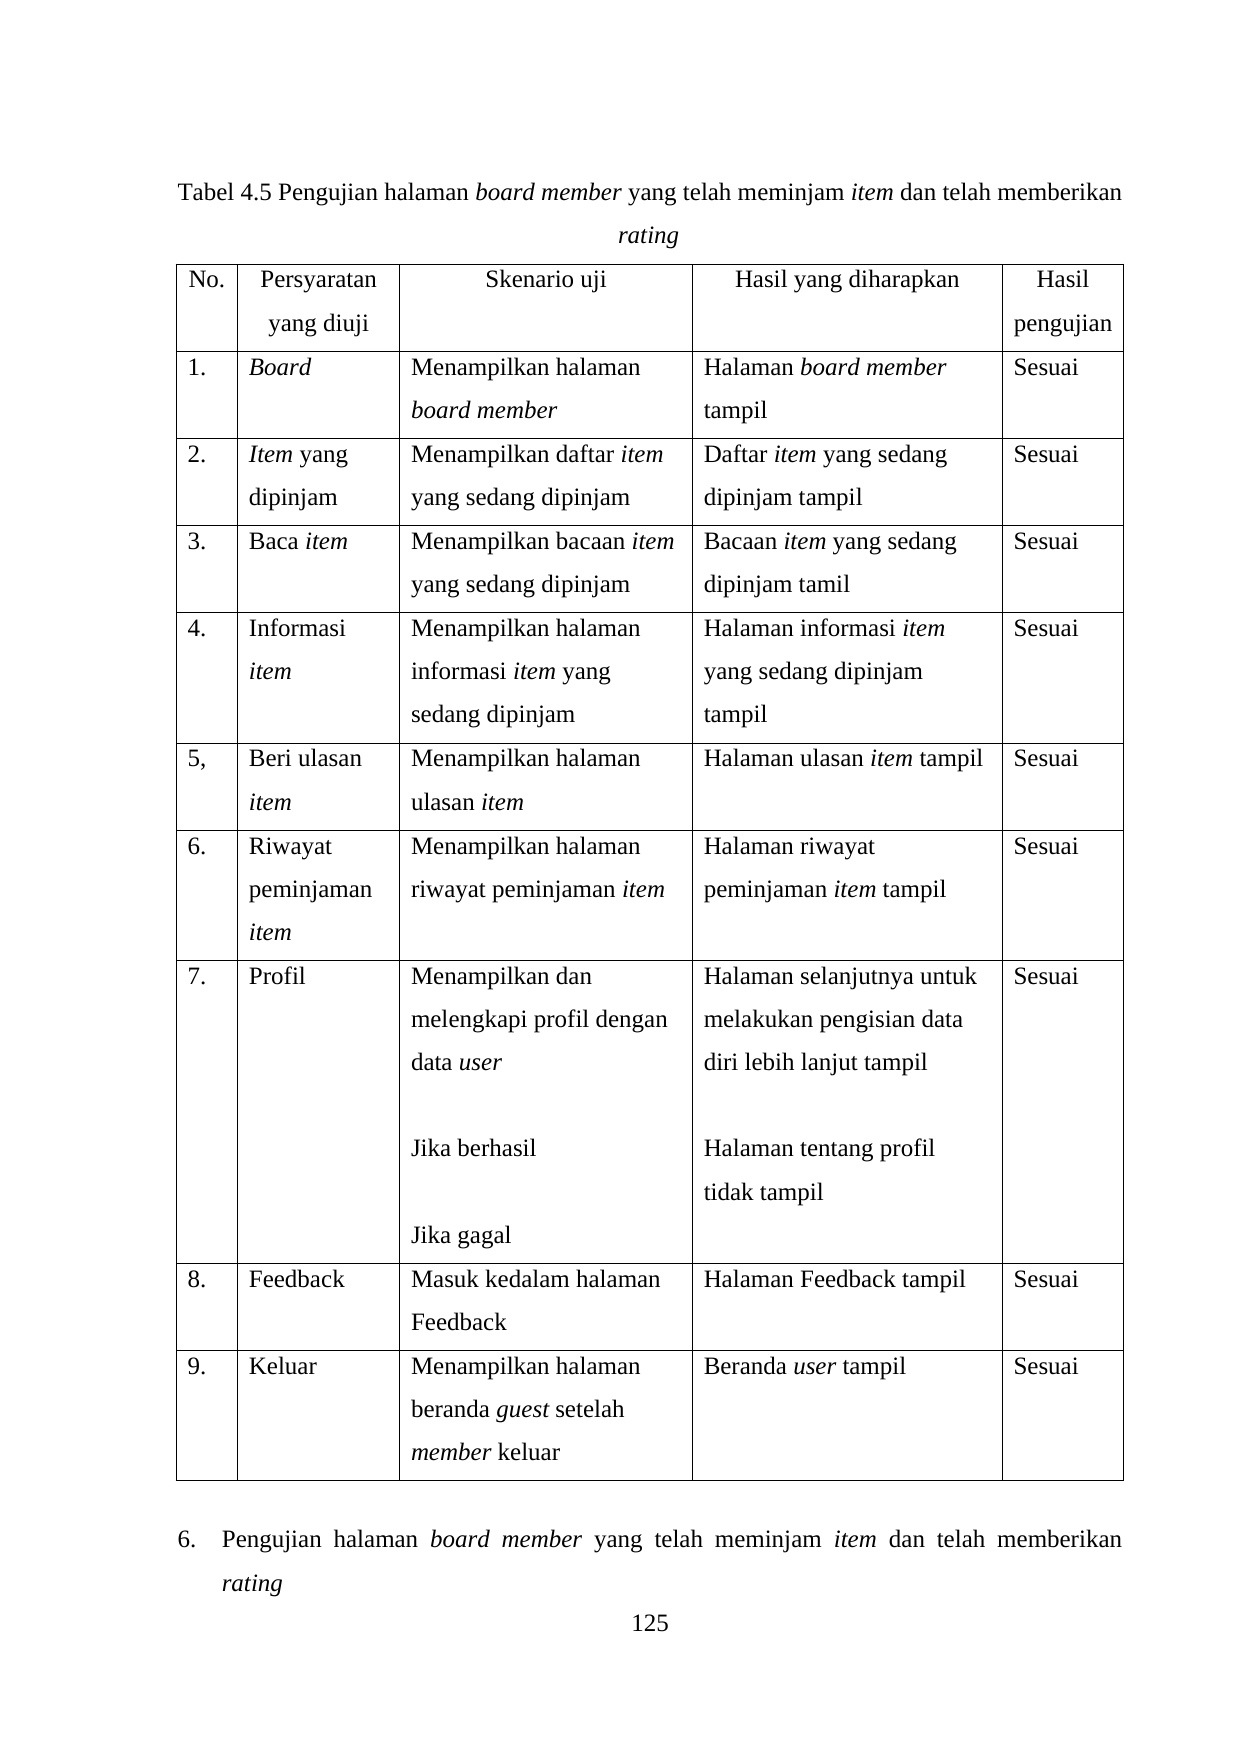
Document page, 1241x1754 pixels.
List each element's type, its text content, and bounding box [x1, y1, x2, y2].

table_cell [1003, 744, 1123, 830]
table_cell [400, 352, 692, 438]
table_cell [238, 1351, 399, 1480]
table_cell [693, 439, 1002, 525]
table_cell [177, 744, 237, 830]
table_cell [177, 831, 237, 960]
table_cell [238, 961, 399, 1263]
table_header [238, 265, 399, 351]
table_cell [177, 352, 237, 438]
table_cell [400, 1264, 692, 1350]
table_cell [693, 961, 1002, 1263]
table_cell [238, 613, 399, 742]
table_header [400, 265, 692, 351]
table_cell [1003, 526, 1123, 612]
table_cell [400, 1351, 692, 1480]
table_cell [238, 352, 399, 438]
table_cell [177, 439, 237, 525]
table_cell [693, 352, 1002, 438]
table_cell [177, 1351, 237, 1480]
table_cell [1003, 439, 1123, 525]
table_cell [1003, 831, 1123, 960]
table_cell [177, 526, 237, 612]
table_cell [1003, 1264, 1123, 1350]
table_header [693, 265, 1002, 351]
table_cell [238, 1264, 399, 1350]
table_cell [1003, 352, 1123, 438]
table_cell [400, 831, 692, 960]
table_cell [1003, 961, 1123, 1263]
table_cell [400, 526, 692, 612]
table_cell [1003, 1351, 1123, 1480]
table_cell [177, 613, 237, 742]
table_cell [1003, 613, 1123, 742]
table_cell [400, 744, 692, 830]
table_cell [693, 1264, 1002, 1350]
list Pengujian halaman board member yang telah meminjam item dan telah memberikan rating [177, 1524, 1122, 1596]
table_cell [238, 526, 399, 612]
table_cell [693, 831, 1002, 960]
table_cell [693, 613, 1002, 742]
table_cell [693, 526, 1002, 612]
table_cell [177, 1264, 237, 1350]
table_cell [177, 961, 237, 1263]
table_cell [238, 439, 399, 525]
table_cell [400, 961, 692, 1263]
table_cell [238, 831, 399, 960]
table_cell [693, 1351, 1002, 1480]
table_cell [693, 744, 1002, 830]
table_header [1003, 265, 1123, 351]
text Tabel 4.5 Pengujian halaman board member yang telah meminjam item dan telah memberikan rating [177, 177, 1122, 249]
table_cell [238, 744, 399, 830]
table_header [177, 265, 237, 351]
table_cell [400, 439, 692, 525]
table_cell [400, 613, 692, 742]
